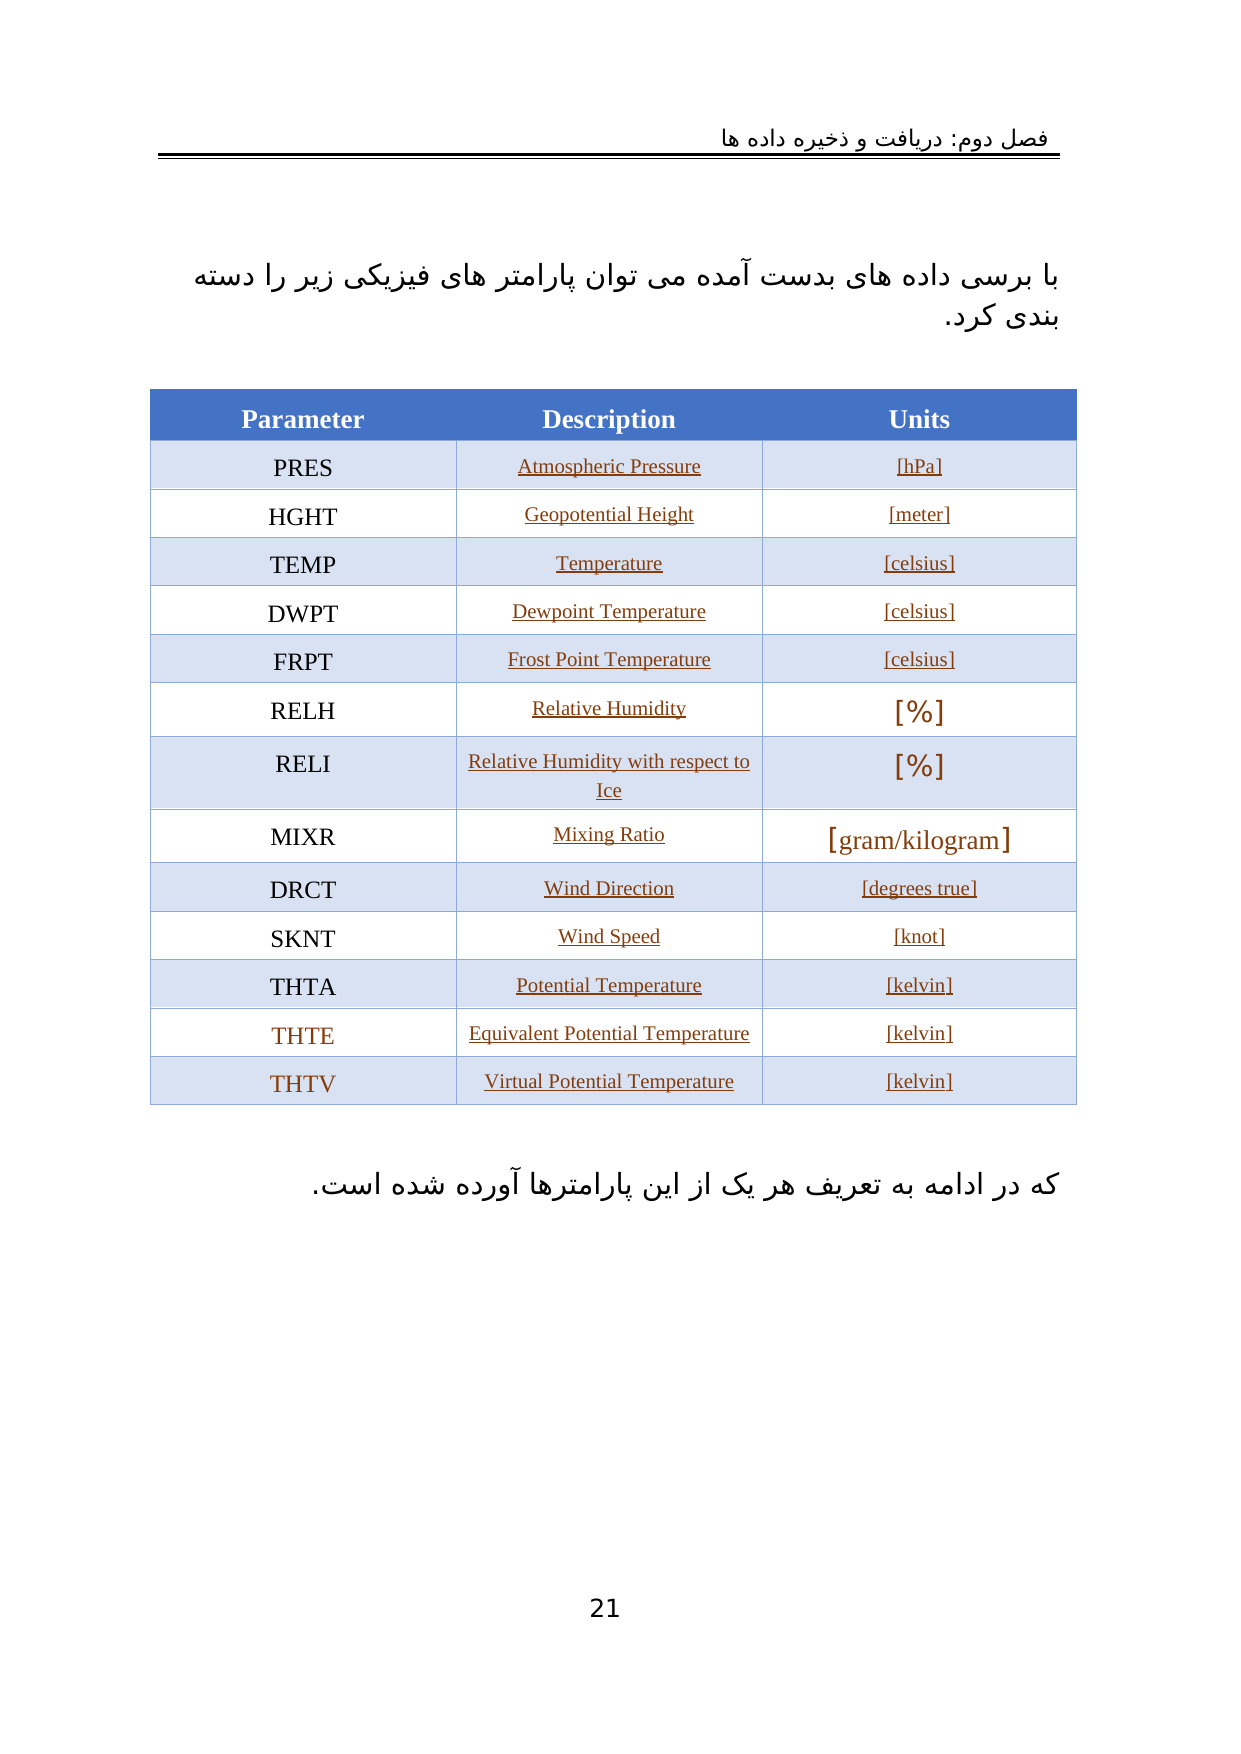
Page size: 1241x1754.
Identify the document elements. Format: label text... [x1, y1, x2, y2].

table_cell [kelvin] [763, 1009, 1076, 1056]
table_cell [meter] [763, 490, 1076, 537]
table_cell RELH [151, 683, 456, 736]
table_cell [hPa] [763, 441, 1076, 488]
table_cell Potential Temperature [457, 960, 762, 1007]
table_header Description [457, 390, 762, 440]
table_cell THTA [151, 960, 456, 1007]
table_cell PRES [151, 441, 456, 488]
table_cell Frost Point Temperature [457, 635, 762, 682]
table_cell [gram/kilogram] [763, 810, 1076, 862]
table_header Parameter [151, 390, 456, 440]
table_cell [celsius] [763, 586, 1076, 634]
table_cell Mixing Ratio [457, 810, 762, 862]
table_cell Wind Speed [457, 912, 762, 959]
table_cell Virtual Potential Temperature [457, 1057, 762, 1104]
table_cell [%] [763, 683, 1076, 736]
table_cell SKNT [151, 912, 456, 959]
table_cell TEMP [151, 538, 456, 585]
table_cell RELI [151, 737, 456, 808]
table_cell FRPT [151, 635, 456, 682]
table_cell [%] [763, 737, 1076, 808]
table_cell Geopotential Height [457, 490, 762, 537]
table_cell DWPT [151, 586, 456, 634]
table_cell [kelvin] [763, 960, 1076, 1007]
table_cell MIXR [151, 810, 456, 862]
table_cell Temperature [457, 538, 762, 585]
table_header Units [763, 390, 1076, 440]
table_cell [celsius] [763, 635, 1076, 682]
table_cell THTE [151, 1009, 456, 1056]
table_cell Dewpoint Temperature [457, 586, 762, 634]
table_cell [knot] [763, 912, 1076, 959]
text که در ادامه به تعریف هر یک از این پارامترها آورده شده است. [150, 1168, 1060, 1202]
table_cell DRCT [151, 863, 456, 911]
table_cell Equivalent Potential Temperature [457, 1009, 762, 1056]
table_cell [kelvin] [763, 1057, 1076, 1104]
table_cell [celsius] [763, 538, 1076, 585]
table_cell HGHT [151, 490, 456, 537]
table_cell Atmospheric Pressure [457, 441, 762, 488]
table_cell Relative Humidity with respect to Ice [457, 737, 762, 808]
table_cell Relative Humidity [457, 683, 762, 736]
table_cell THTV [151, 1057, 456, 1104]
text با برسی داده های بدست آمده می توان پارامتر های فیزیکی زیر را دسته بندی کرد. [150, 258, 1060, 333]
table_cell Wind Direction [457, 863, 762, 911]
table_cell [degrees true] [763, 863, 1076, 911]
